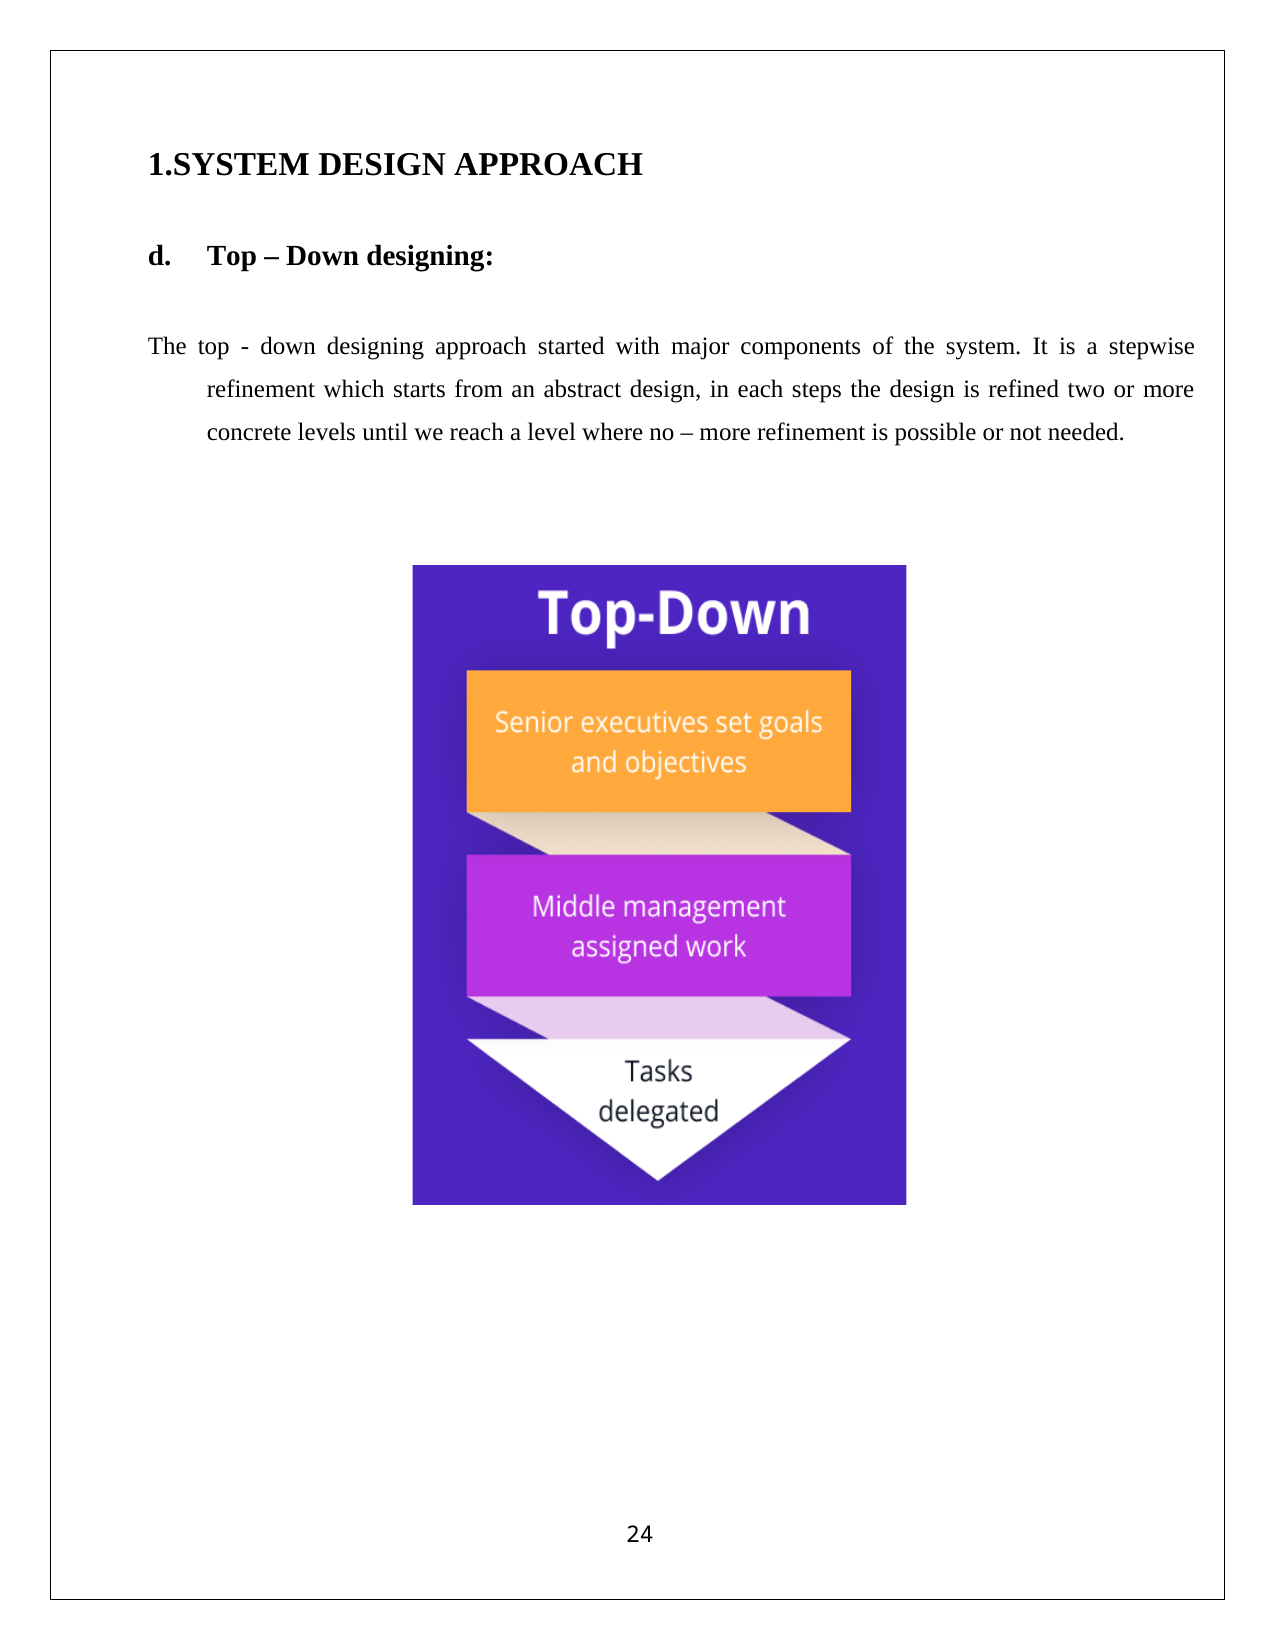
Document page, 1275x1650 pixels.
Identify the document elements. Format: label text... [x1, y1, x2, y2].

picture [412, 565, 907, 1205]
text The top - down designing approach started with major components of the system. It is a stepwise refinement which starts from an abstract design, in each steps the design is refined two or more concrete levels until we reach a level where no – more refinement is possible or not needed. [148, 331, 1196, 446]
text 1.SYSTEM DESIGN APPROACH [148, 144, 1196, 182]
list Top – Down designing: [148, 238, 1196, 272]
